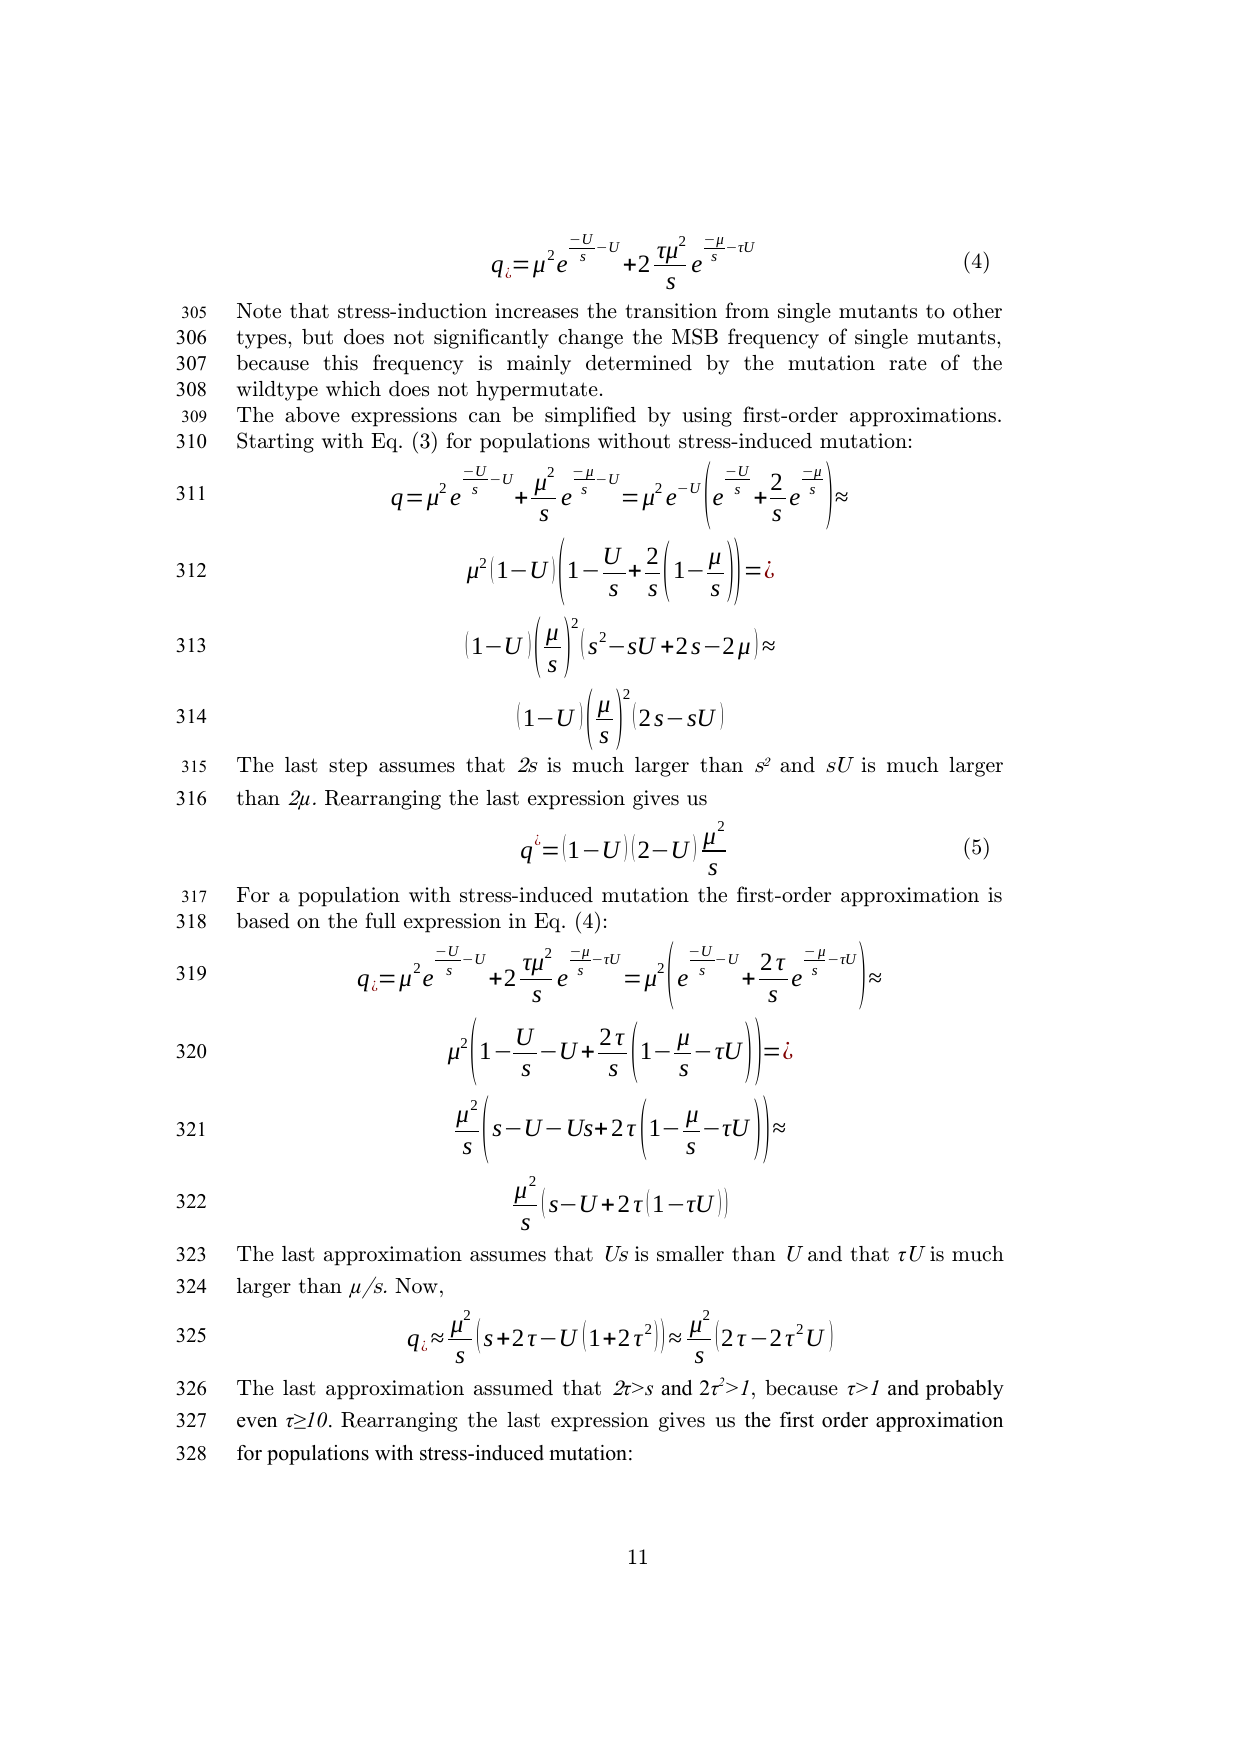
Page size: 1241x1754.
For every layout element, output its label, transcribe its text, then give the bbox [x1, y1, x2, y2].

text Note that stress-induction increases the transition from single mutants to other types, but does not significantly change the MSB frequency of single mutants, because this frequency is mainly determined by the mutation rate of the wildtype which does not hypermutate. [236, 303, 1004, 401]
table_header [260, 230, 951, 303]
table_header [260, 818, 951, 887]
text The last step assumes that 2s is much larger than s2 and sU is much larger than 2µ. Rearranging the last expression gives us [236, 757, 1004, 810]
text For a population with stress-induced mutation the first-order approximation is based on the full expression in Eq. (4): [236, 887, 1004, 934]
table_header (4) [951, 230, 1028, 303]
text The above expressions can be simplified by using first-order approximations. Starting with Eq. (3) for populations without stress-induced mutation: [236, 407, 1004, 453]
table_header (5) [951, 818, 1028, 887]
text The last approximation assumed that 2τ>s and 2τ2>1, because τ>1 and probably even τ≥10. Rearranging the last expression gives us the first order approximation for populations with stress-induced mutation: [236, 1374, 1004, 1465]
text The last approximation assumes that Us is smaller than U and that τU is much larger than µ/s. Now, [236, 1241, 1004, 1299]
